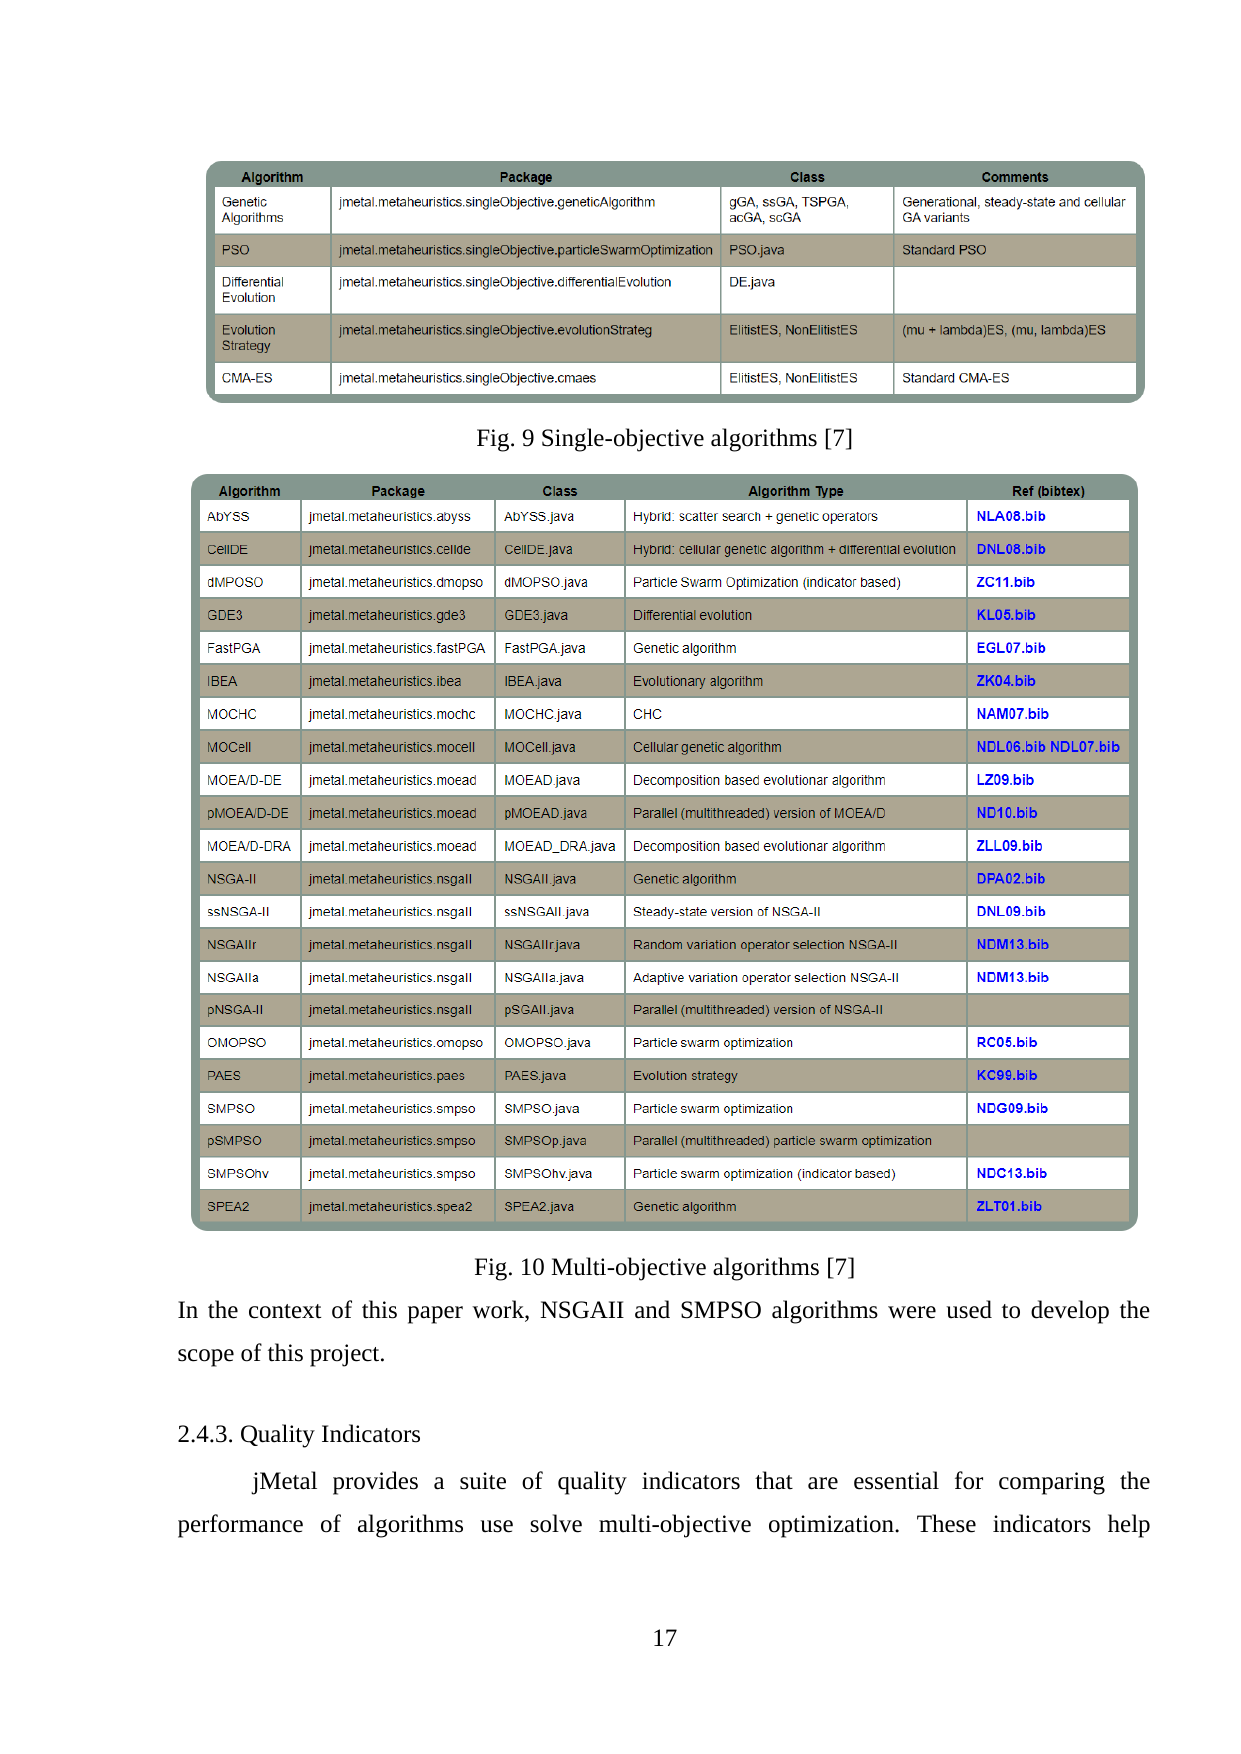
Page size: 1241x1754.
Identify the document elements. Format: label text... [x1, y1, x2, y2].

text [177, 1466, 1152, 1538]
picture [177, 466, 1152, 1238]
text Fig. 10 Multi-objective algorithms [177, 1252, 1152, 1281]
text Fig. 9 Single-objective algorithms [177, 423, 1152, 452]
subtitle 2.4.3. Quality Indicators [177, 1419, 1152, 1447]
picture [177, 147, 1152, 409]
text In the context of this paper work, NSGAII and SMPSO algorithms were used to develop the scope of this project. [177, 1295, 1152, 1367]
